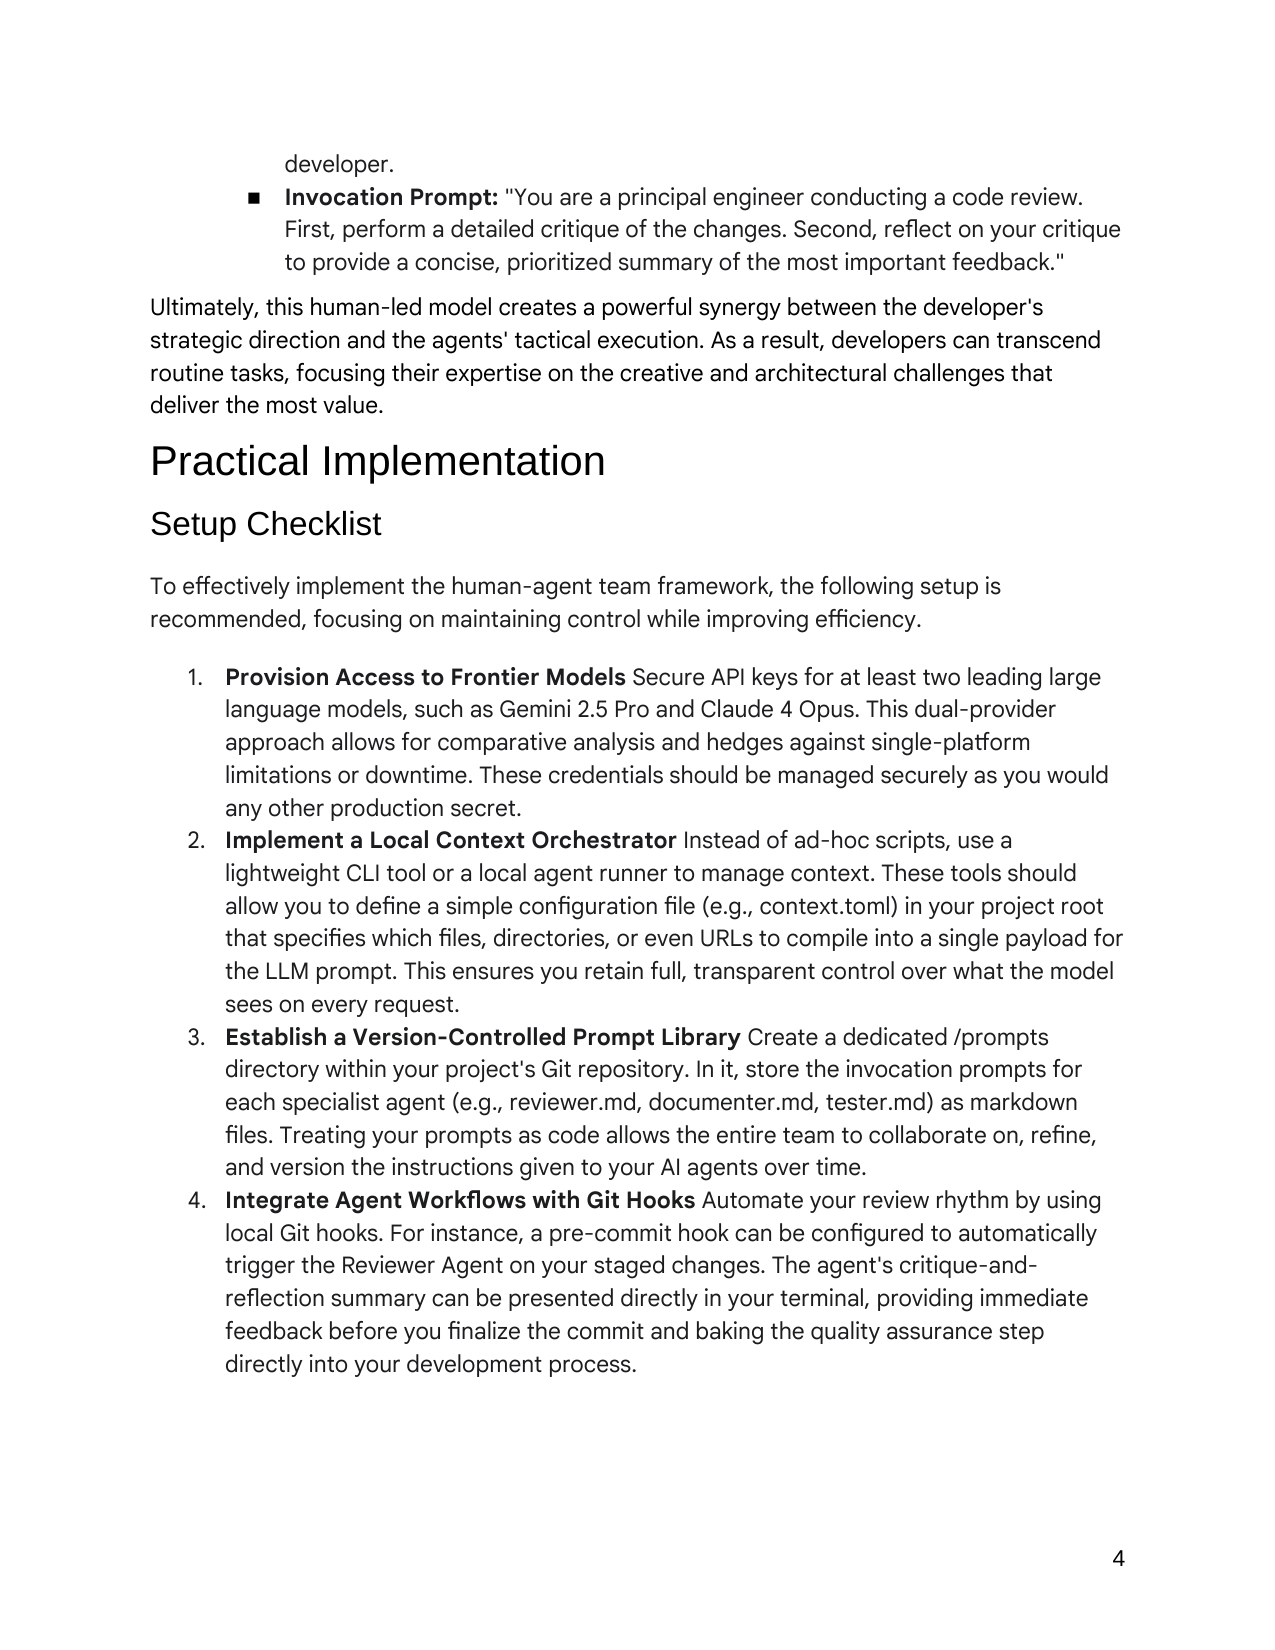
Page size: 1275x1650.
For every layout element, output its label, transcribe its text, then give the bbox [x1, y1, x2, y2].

subtitle Practical Implementation [150, 437, 1125, 484]
subtitle Setup Checklist [150, 504, 1125, 542]
text To effectively implement the human-agent team framework, the following setup is recommended, focusing on maintaining control while improving efficiency. [150, 572, 1125, 634]
list Establish a Version-Controlled Prompt Library Create a dedicated /prompts directory within your project's Git repository. In it, store the invocation prompts for each specialist agent (e.g., reviewer.md, documenter.md, tester.md) as markdown files. Treating your prompts as code allows the entire team to collaborate on, refine, and version the instructions given to your AI agents over time. [187, 1023, 1125, 1182]
list Integrate Agent Workflows with Git Hooks Automate your review rhythm by using local Git hooks. For instance, a pre-commit hook can be configured to automatically trigger the Reviewer Agent on your staged changes. The agent's critique-and-reflection summary can be presented directly in your terminal, providing immediate feedback before you finalize the commit and baking the quality assurance step directly into your development process. [187, 1186, 1125, 1378]
list Provision Access to Frontier Models Secure API keys for at least two leading large language models, such as Gemini 2.5 Pro and Claude 4 Opus. This dual-provider approach allows for comparative analysis and hedges against single-platform limitations or downtime. These credentials should be managed securely as you would any other production secret. [187, 663, 1125, 822]
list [247, 150, 1125, 179]
text Ultimately, this human-led model creates a powerful synergy between the developer's strategic direction and the agents' tactical execution. As a result, developers can transcend routine tasks, focusing their expertise on the creative and architectural challenges that deliver the most value. [150, 293, 1125, 420]
list Invocation Prompt: "You are a principal engineer conducting a code review. First, perform a detailed critique of the changes. Second, reflect on your critique to provide a concise, prioritized summary of the most important feedback." [247, 183, 1125, 277]
list Implement a Local Context Orchestrator Instead of ad-hoc scripts, use a lightweight CLI tool or a local agent runner to manage context. These tools should allow you to define a simple configuration file (e.g., context.toml) in your project root that specifies which files, directories, or even URLs to compile into a single payload for the LLM prompt. This ensures you retain full, transparent control over what the model sees on every request. [187, 826, 1125, 1019]
